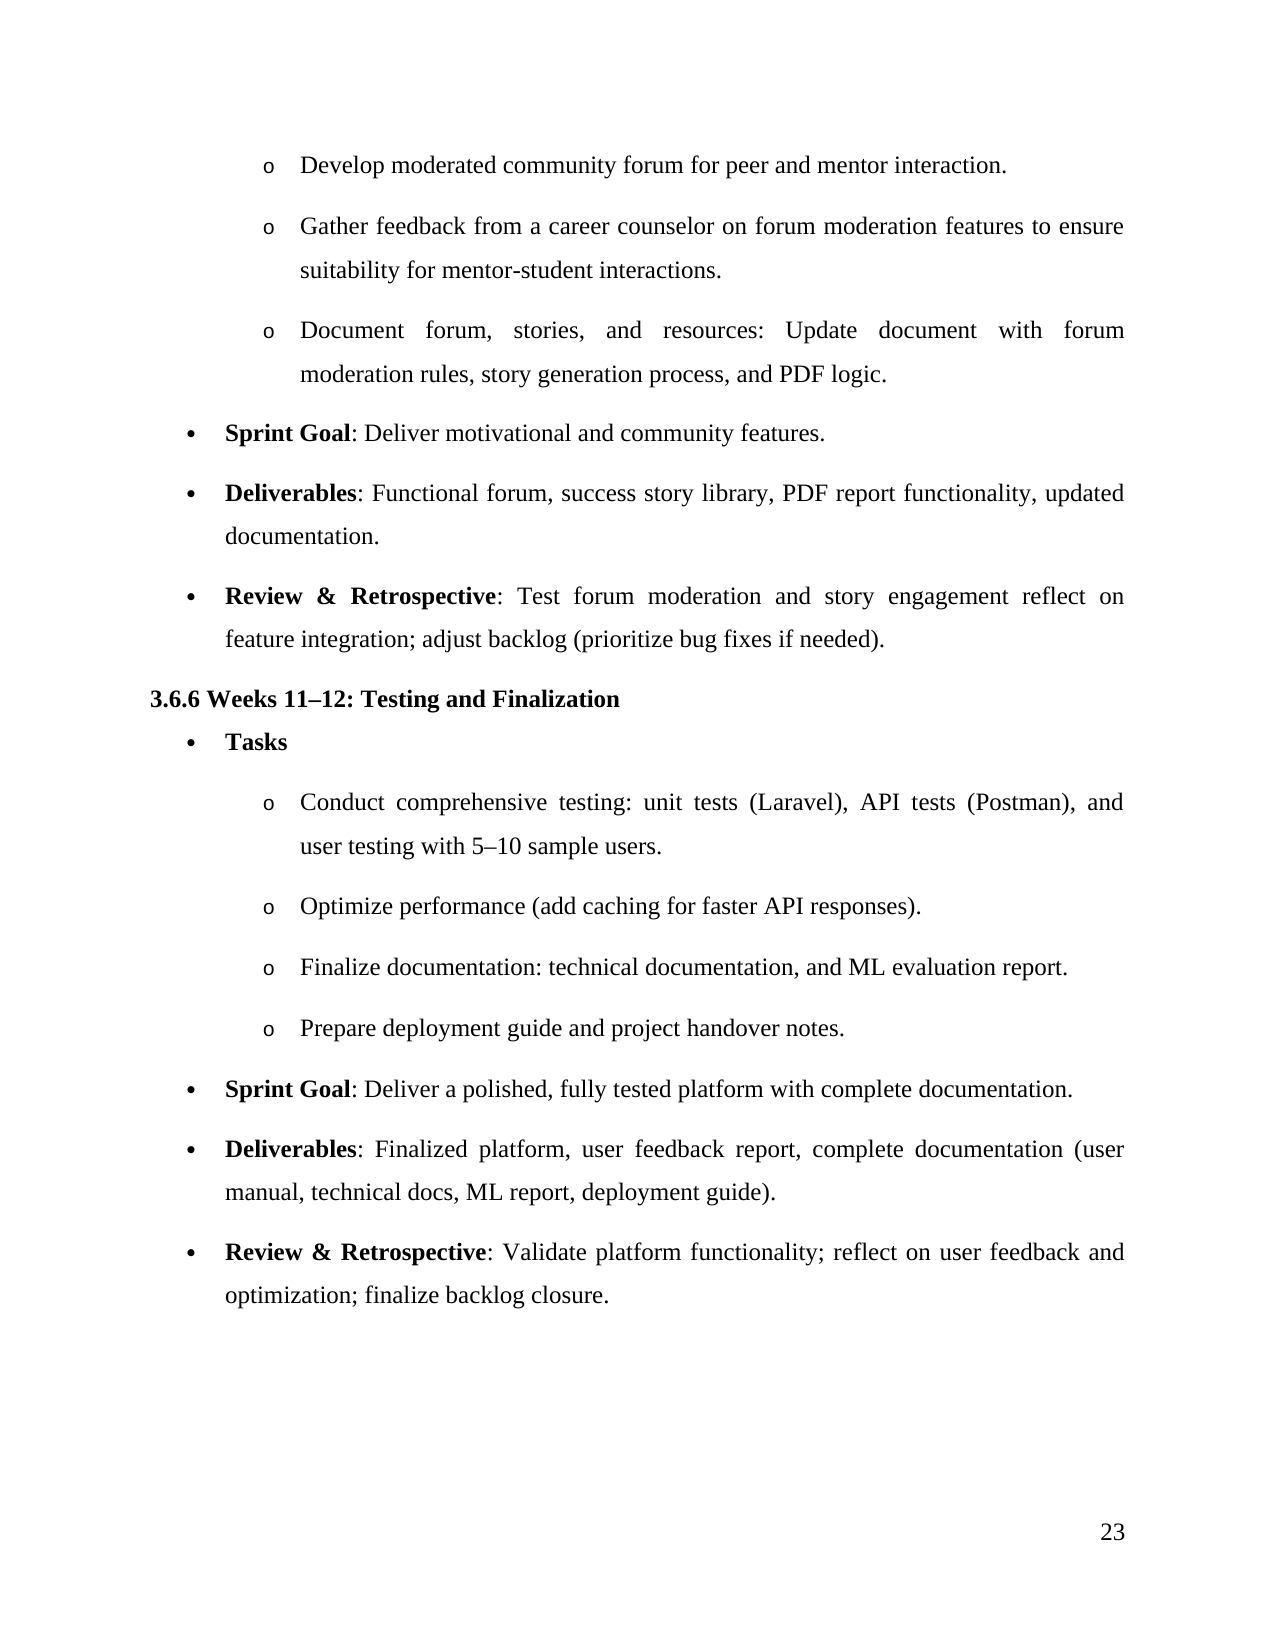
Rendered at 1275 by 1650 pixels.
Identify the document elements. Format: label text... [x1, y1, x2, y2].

list Optimize performance (add caching for faster API responses). [262, 891, 1125, 920]
list Sprint Goal: Deliver motivational and community features. [187, 418, 1125, 447]
list Develop moderated community forum for peer and mentor interaction. [262, 150, 1125, 179]
list Finalize documentation: technical documentation, and ML evaluation report. [262, 952, 1125, 981]
list Review & Retrospective: Test forum moderation and story engagement reflect on feature integration; adjust backlog (prioritize bug fixes if needed). [187, 581, 1125, 653]
list Sprint Goal: Deliver a polished, fully tested platform with complete documentation. [187, 1074, 1125, 1103]
list Deliverables: Finalized platform, user feedback report, complete documentation (user manual, technical docs, ML report, deployment guide). [187, 1134, 1125, 1206]
list Conduct comprehensive testing: unit tests (Laravel), API tests (Postman), and user testing with 5–10 sample users. [262, 787, 1125, 860]
list Deliverables: Functional forum, success story library, PDF report functionality, updated documentation. [187, 478, 1125, 550]
list Prepare deployment guide and project handover notes. [262, 1013, 1125, 1042]
list Document forum, stories, and resources: Update document with forum moderation rules, story generation process, and PDF logic. [262, 315, 1125, 387]
list Review & Retrospective: Validate platform functionality; reflect on user feedback and optimization; finalize backlog closure. [187, 1237, 1125, 1308]
subtitle 3.6.6 Weeks 11–12: Testing and Finalization [150, 684, 1125, 713]
list Gather feedback from a career counselor on forum moderation features to ensure suitability for mentor-student interactions. [262, 211, 1125, 284]
list Tasks [187, 727, 1125, 756]
